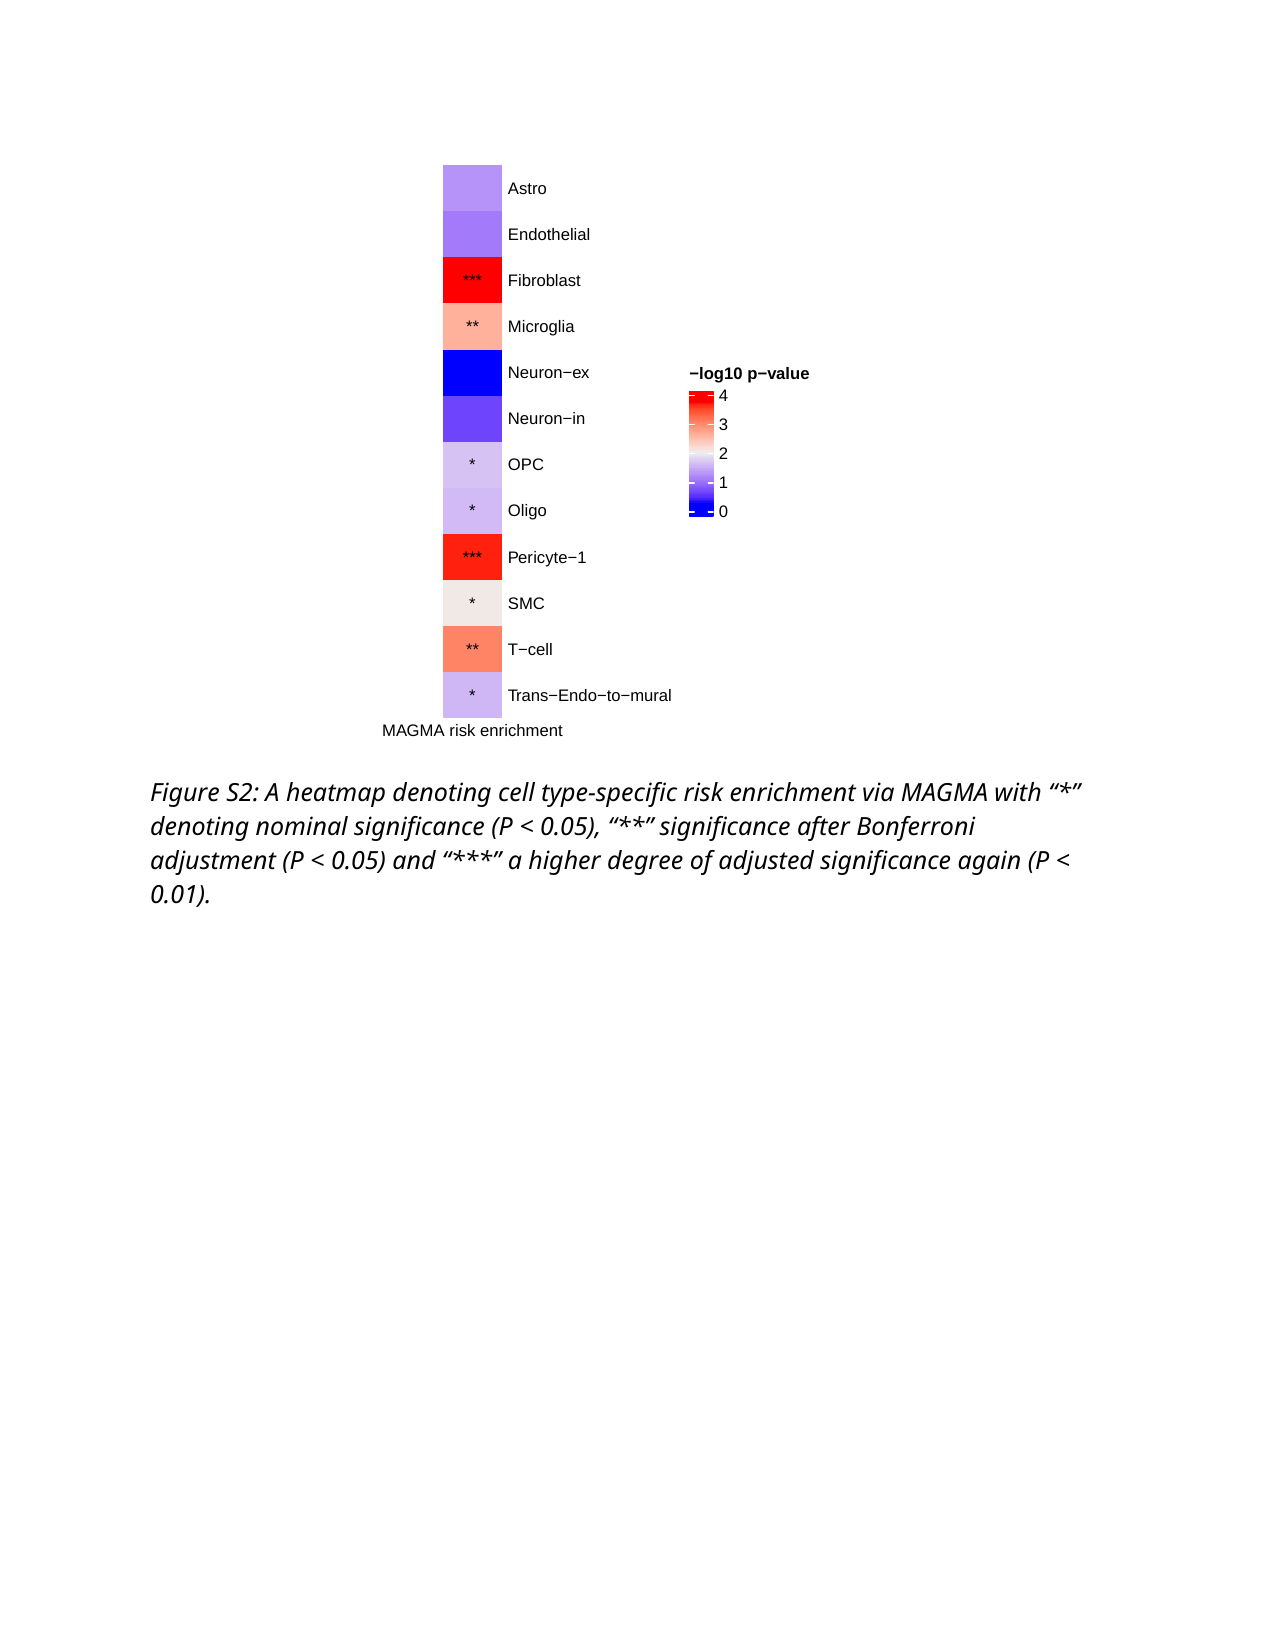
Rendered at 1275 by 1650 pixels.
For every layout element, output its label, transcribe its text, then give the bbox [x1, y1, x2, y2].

table_header Figure S2: A heatmap denoting cell type-specific risk enrichment via MAGMA with “*” denoting nominal significance (P < 0.05), “**” significance after Bonferroni adjustment (P < 0.05) and “***” a higher degree of adjusted significance again (P < 0.01). [139, 150, 1114, 923]
